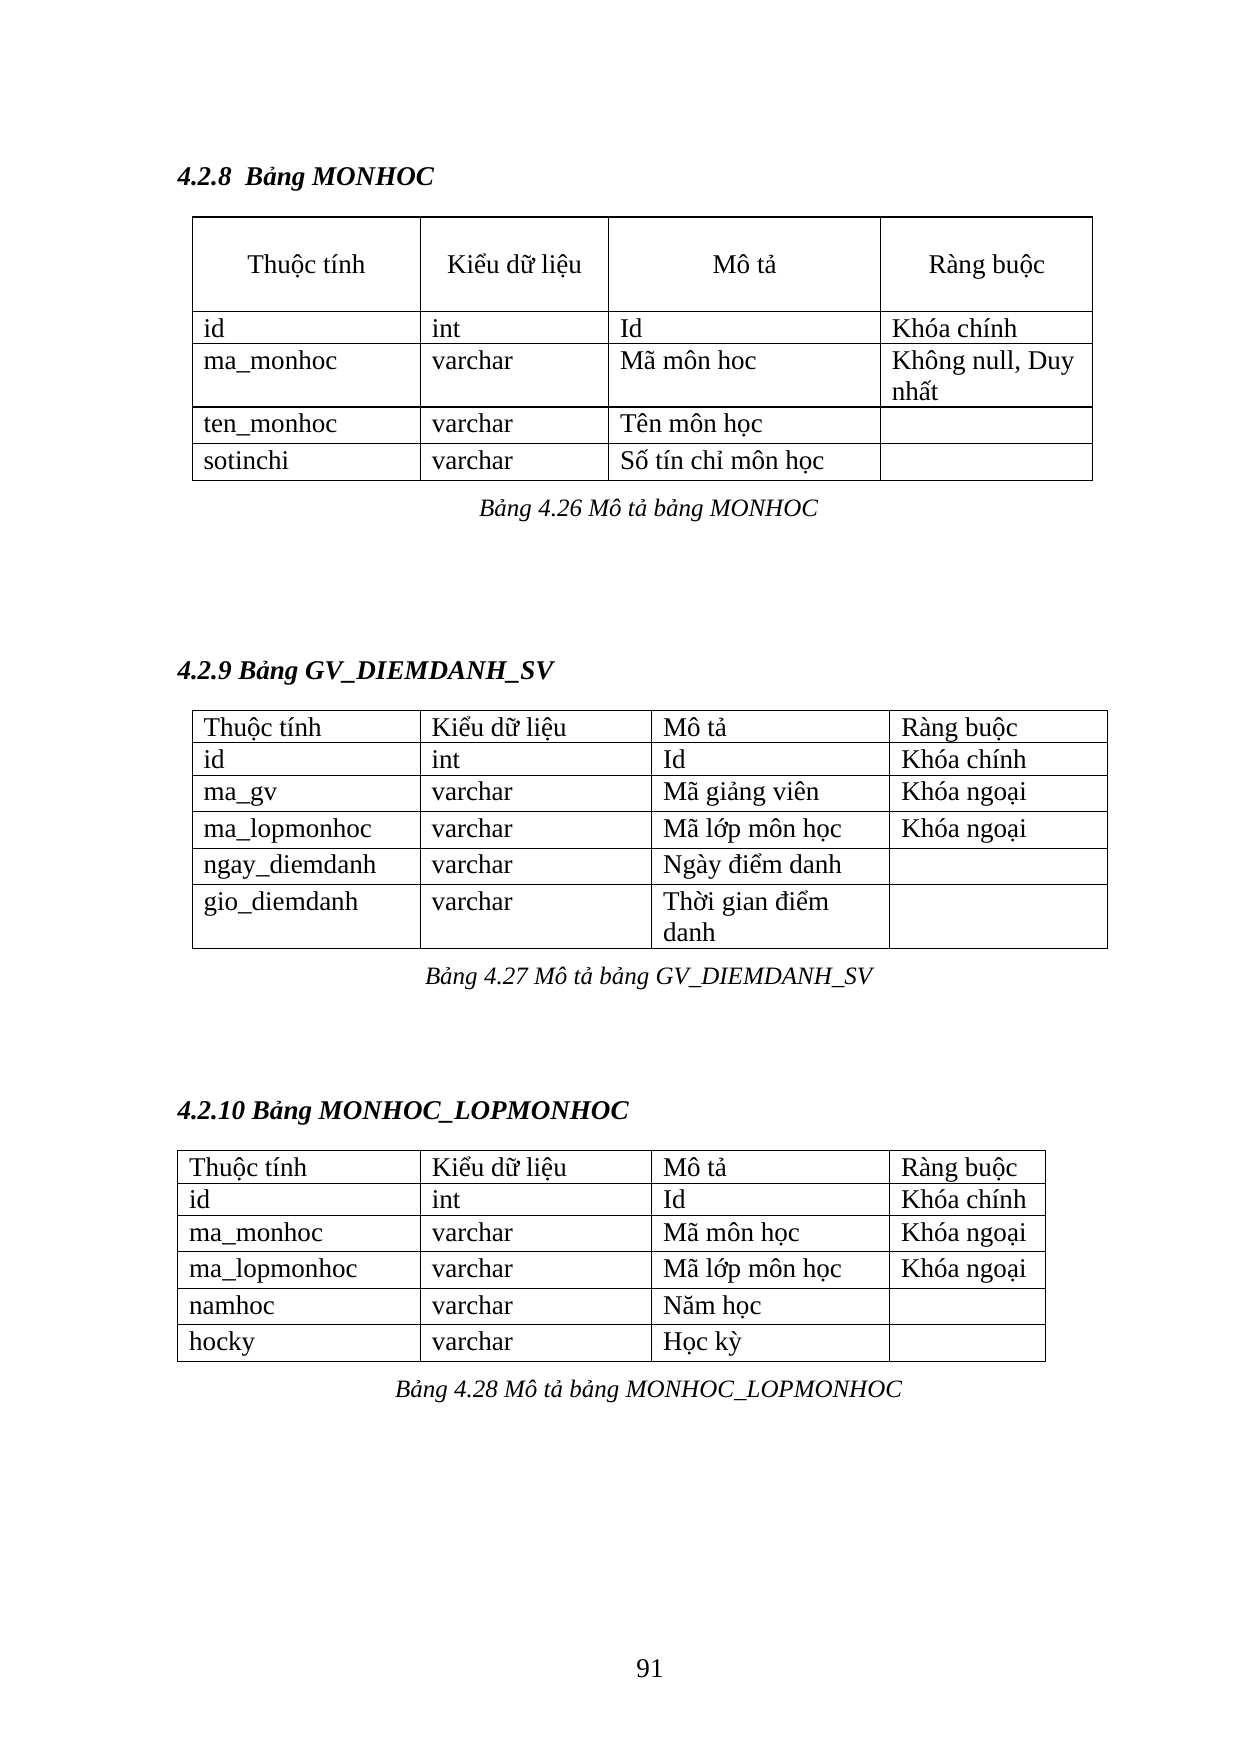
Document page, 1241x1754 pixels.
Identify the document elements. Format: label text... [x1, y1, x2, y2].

table_cell Học kỳ [652, 1325, 889, 1361]
table_header Ràng buộc [881, 218, 1092, 311]
table_cell Tên môn học [609, 408, 880, 443]
table_cell id [178, 1184, 420, 1215]
table_cell [881, 444, 1092, 479]
table_cell Mã môn học [652, 1216, 889, 1251]
table_cell id [193, 743, 420, 774]
table_cell Khóa ngoại [890, 1216, 1045, 1251]
table_cell namhoc [178, 1289, 420, 1324]
table_cell Khóa ngoại [890, 812, 1107, 848]
table_header Kiểu dữ liệu [421, 711, 651, 742]
table_cell ma_lopmonhoc [178, 1252, 420, 1288]
table_cell id [193, 312, 420, 343]
table_cell Không null, Duy nhất [881, 344, 1092, 406]
table_header Thuộc tính [178, 1151, 420, 1182]
table_cell [890, 885, 1107, 947]
subtitle Bảng GV_DIEMDANH_SV [177, 654, 1122, 685]
table_cell ma_monhoc [178, 1216, 420, 1251]
table_cell gio_diemdanh [193, 885, 420, 947]
table_cell varchar [421, 344, 608, 406]
table_cell Khóa ngoại [890, 776, 1107, 811]
table_cell [890, 849, 1107, 884]
table_header Mô tả [652, 1151, 889, 1182]
table_cell ma_lopmonhoc [193, 812, 420, 848]
table_cell [890, 1325, 1045, 1361]
table_cell Thời gian điểm danh [652, 885, 889, 947]
table_header Ràng buộc [890, 711, 1107, 742]
table_cell Khóa chính [890, 1184, 1045, 1215]
table_cell Khóa chính [890, 743, 1107, 774]
table_cell varchar [421, 408, 608, 443]
table_cell [890, 1289, 1045, 1324]
table_cell Số tín chỉ môn học [609, 444, 880, 479]
table_cell sotinchi [193, 444, 420, 479]
table_cell Mã lớp môn học [652, 812, 889, 848]
table_cell ma_gv [193, 776, 420, 811]
table_cell Năm học [652, 1289, 889, 1324]
table_cell Id [609, 312, 880, 343]
table_cell int [421, 1184, 651, 1215]
table_header Mô tả [652, 711, 889, 742]
table_cell varchar [421, 1325, 651, 1361]
table_cell Khóa chính [881, 312, 1092, 343]
subtitle Bảng MONHOC [177, 160, 1122, 191]
table_header Thuộc tính [193, 711, 420, 742]
table_cell Mã lớp môn học [652, 1252, 889, 1288]
table_cell hocky [178, 1325, 420, 1361]
table_cell varchar [421, 1216, 651, 1251]
table_cell Id [652, 1184, 889, 1215]
table_cell varchar [421, 1289, 651, 1324]
table_cell ten_monhoc [193, 408, 420, 443]
table_cell Id [652, 743, 889, 774]
table_cell [881, 408, 1092, 443]
table_cell Khóa ngoại [890, 1252, 1045, 1288]
table_header Kiểu dữ liệu [421, 218, 608, 311]
table_cell varchar [421, 1252, 651, 1288]
table_header Ràng buộc [890, 1151, 1045, 1182]
table_cell ma_monhoc [193, 344, 420, 406]
table_header Kiểu dữ liệu [421, 1151, 651, 1182]
table_cell varchar [421, 885, 651, 947]
table_cell ngay_diemdanh [193, 849, 420, 884]
table_cell varchar [421, 849, 651, 884]
table_cell varchar [421, 812, 651, 848]
table_cell Mã môn hoc [609, 344, 880, 406]
table_header Mô tả [609, 218, 880, 311]
table_cell int [421, 312, 608, 343]
table_cell Mã giảng viên [652, 776, 889, 811]
subtitle Bảng MONHOC_LOPMONHOC [177, 1094, 1122, 1125]
table_cell varchar [421, 776, 651, 811]
table_header Thuộc tính [193, 218, 420, 311]
table_cell Ngày điểm danh [652, 849, 889, 884]
table_cell int [421, 743, 651, 774]
table_cell varchar [421, 444, 608, 479]
